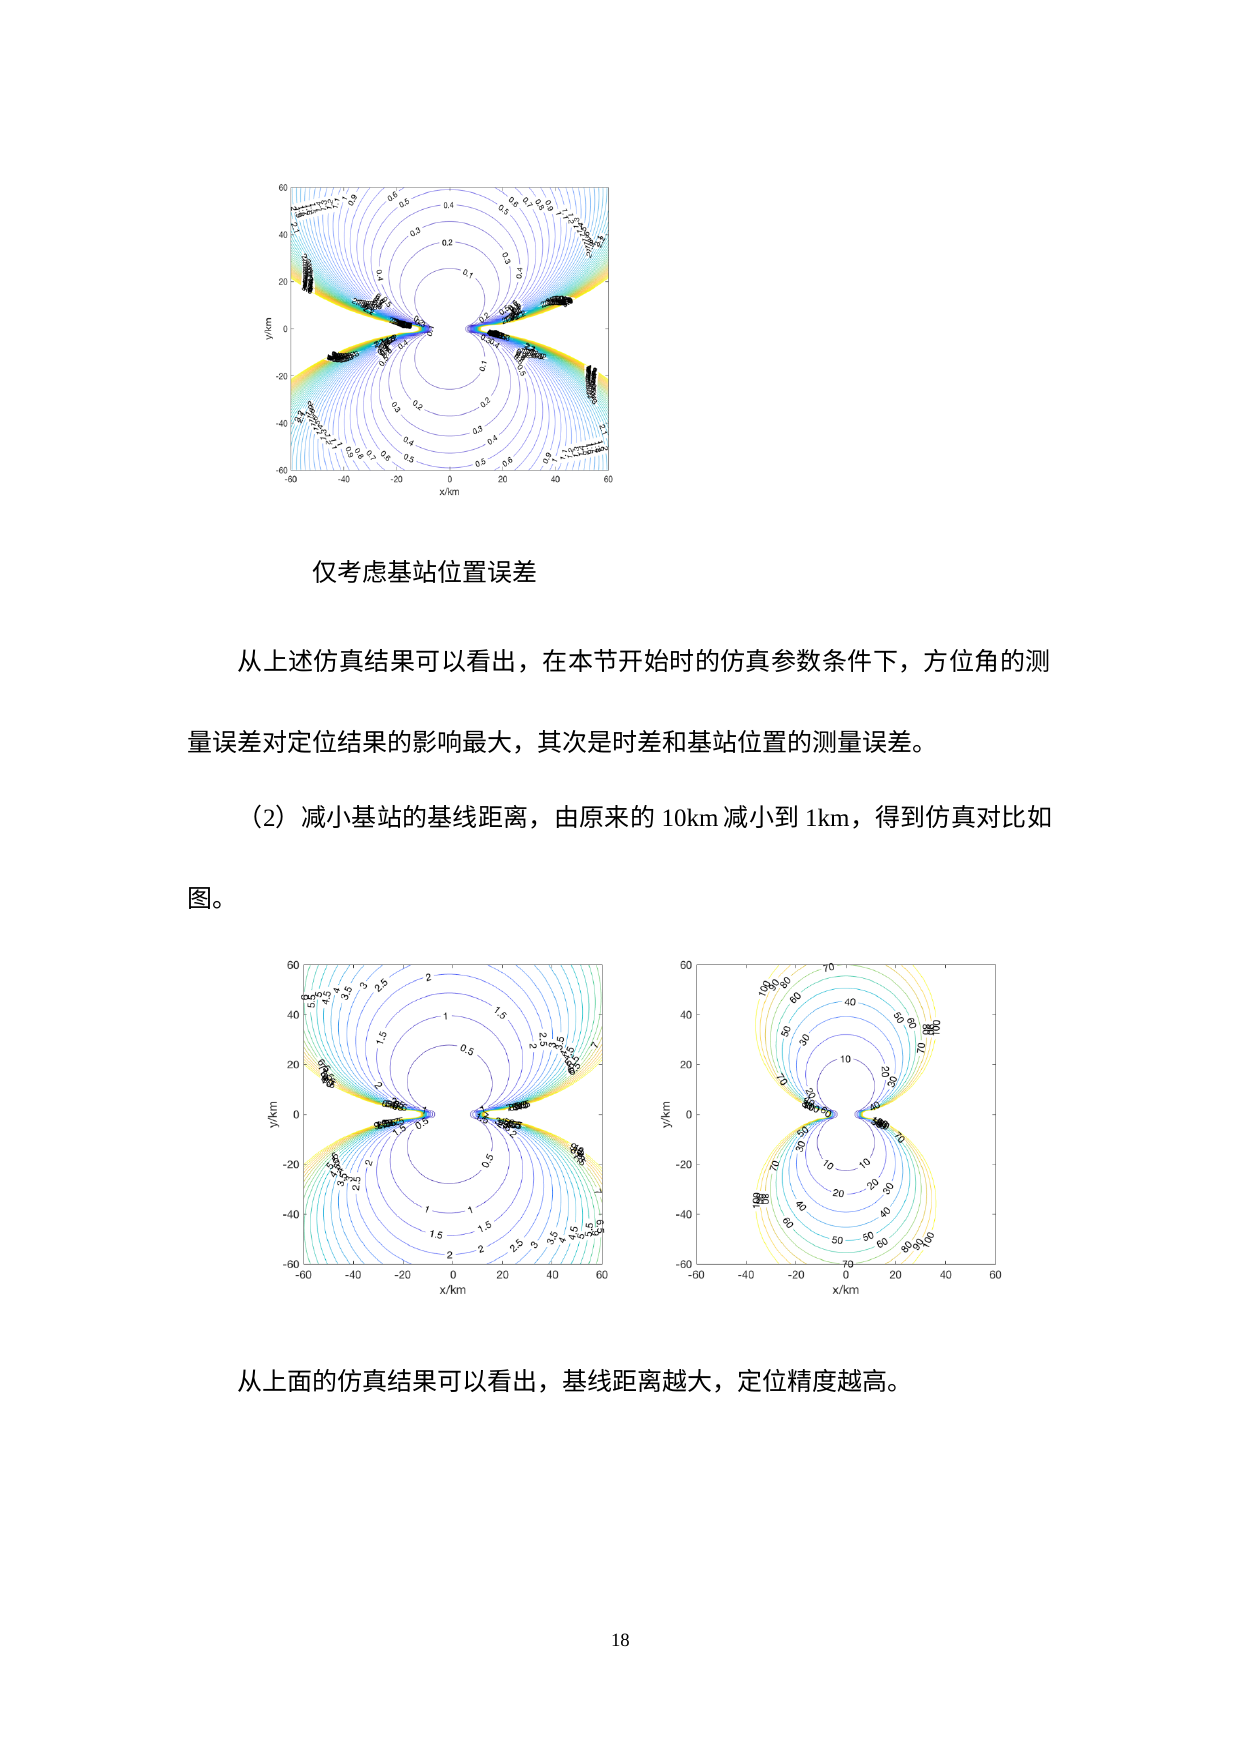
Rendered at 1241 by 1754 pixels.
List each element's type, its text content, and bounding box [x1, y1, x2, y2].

text 从上面的仿真结果可以看出，基线距离越大，定位精度越高。 [187, 1347, 1053, 1412]
picture [187, 937, 1080, 1304]
text 仅考虑基站位置误差 [187, 538, 1053, 603]
picture [237, 162, 647, 508]
text （2）减小基站的基线距离，由原来的10km减小到1km，得到仿真对比如图。 [187, 783, 1053, 929]
text 从上述仿真结果可以看出，在本节开始时的仿真参数条件下，方位角的测量误差对定位结果的影响最大，其次是时差和基站位置的测量误差。 [187, 627, 1053, 773]
